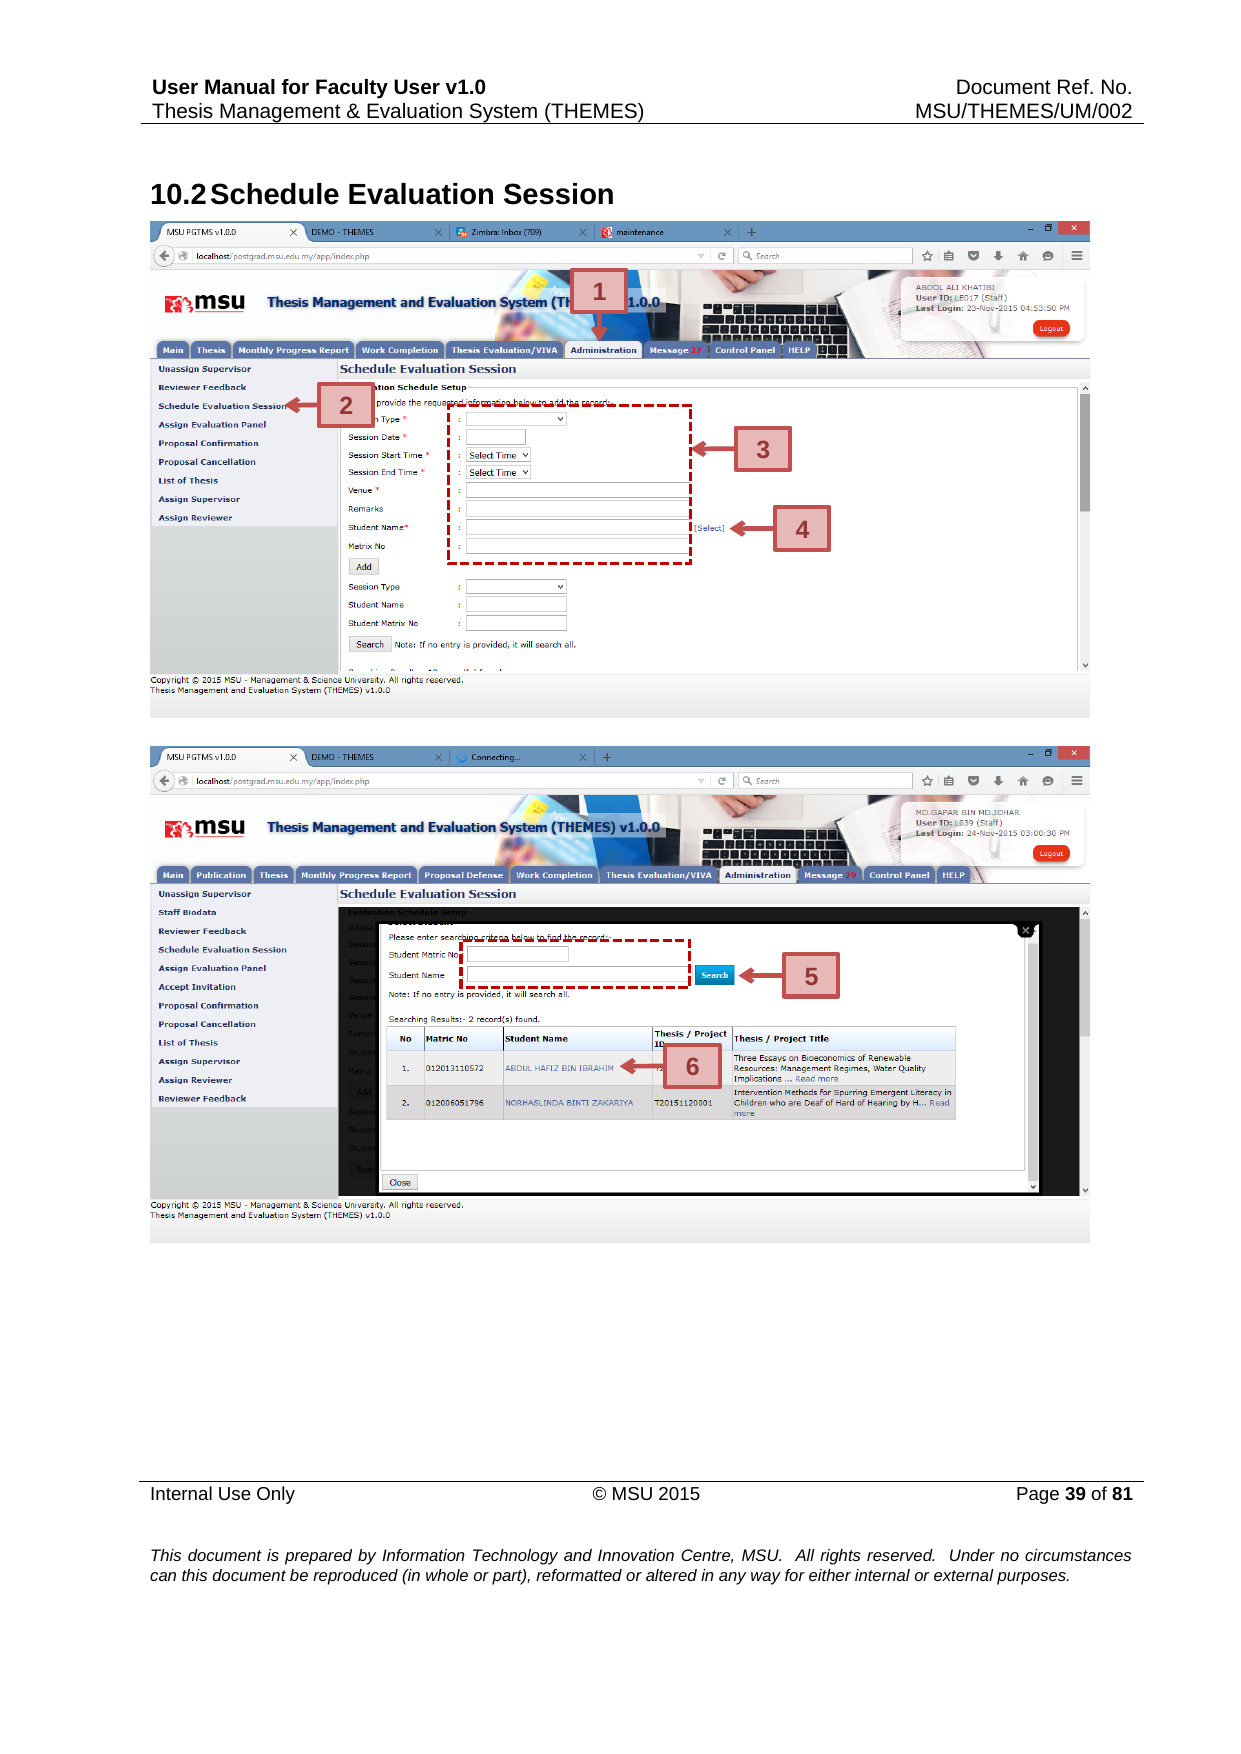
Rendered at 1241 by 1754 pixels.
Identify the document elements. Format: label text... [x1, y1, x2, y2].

picture [150, 221, 1091, 723]
subtitle Schedule Evaluation Session [150, 177, 1090, 210]
picture [150, 746, 1091, 1248]
